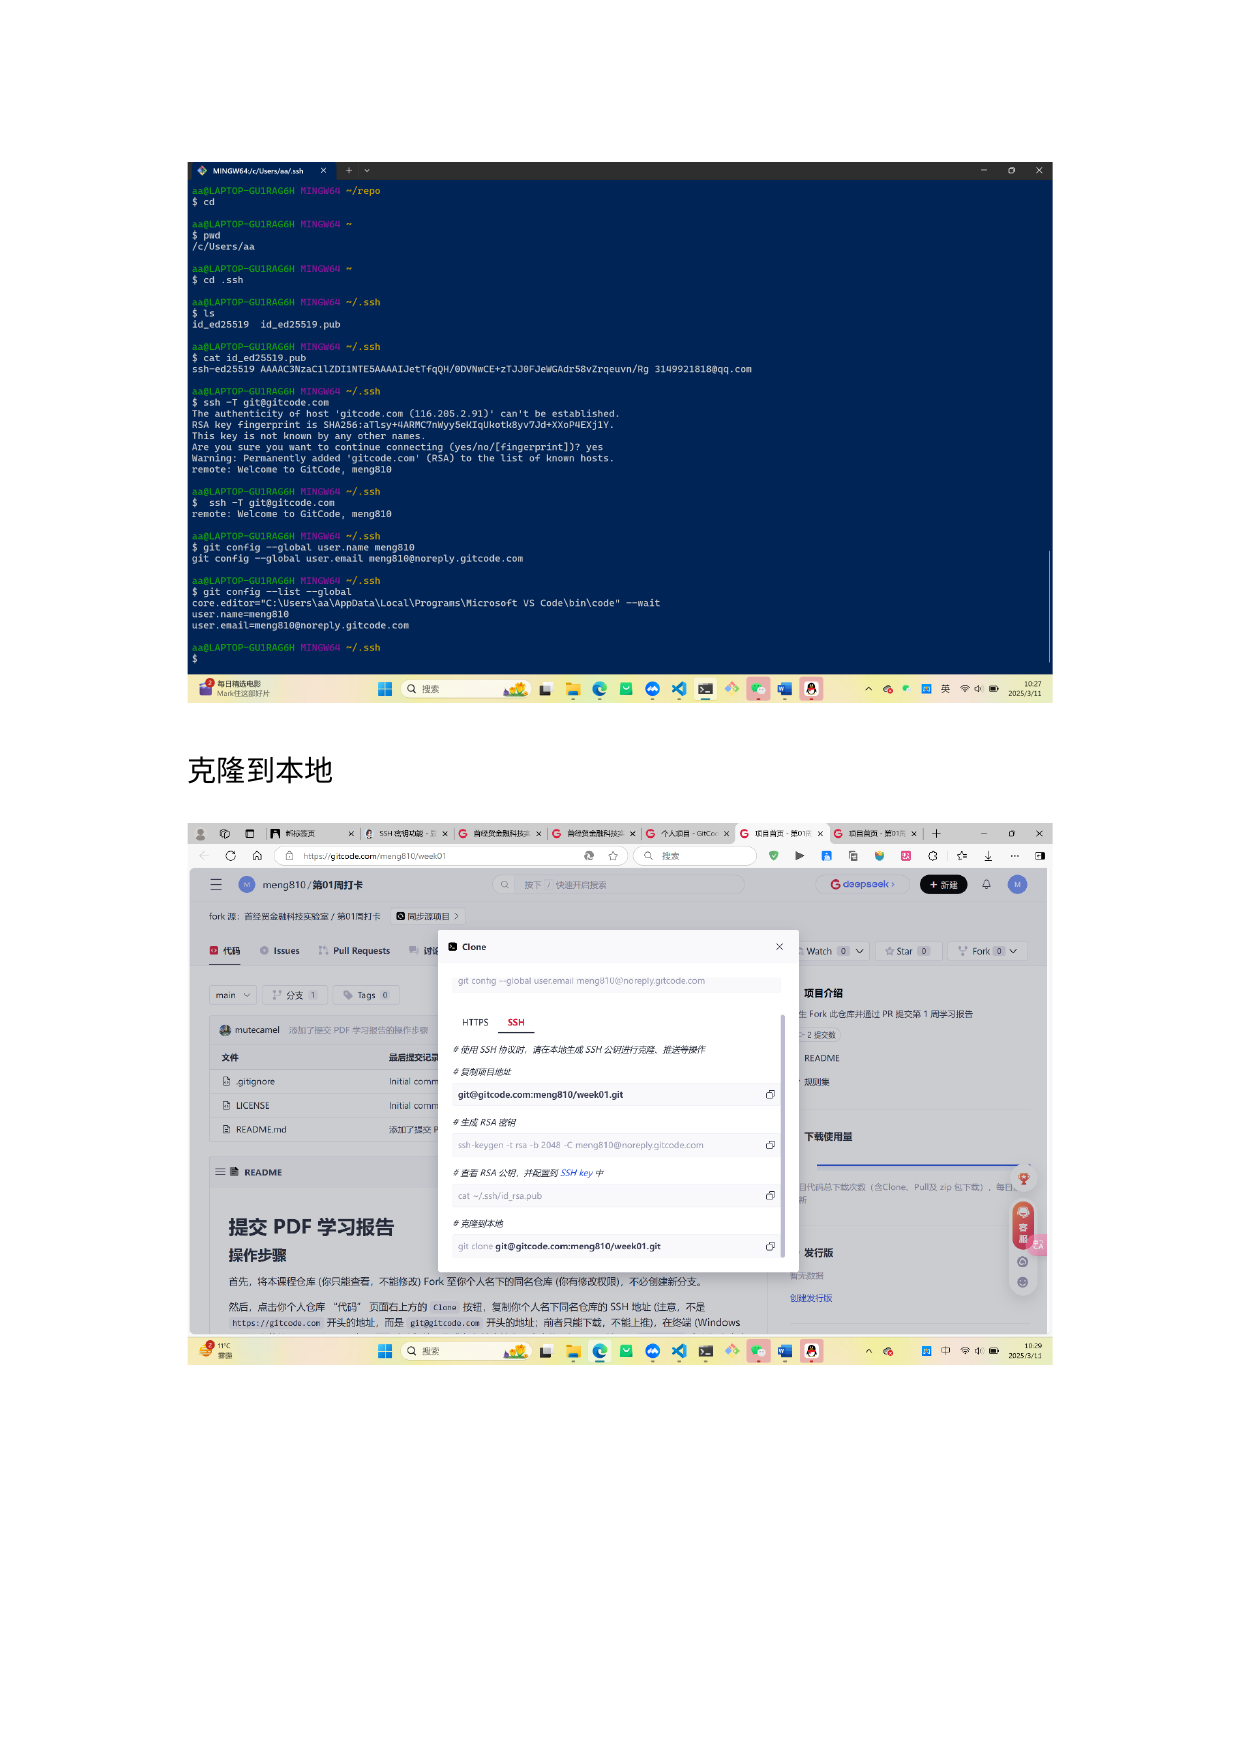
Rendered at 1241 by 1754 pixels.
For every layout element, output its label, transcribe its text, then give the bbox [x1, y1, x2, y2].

text 克隆到本地 [187, 736, 1053, 801]
picture [187, 162, 1053, 703]
picture [187, 823, 1053, 1365]
